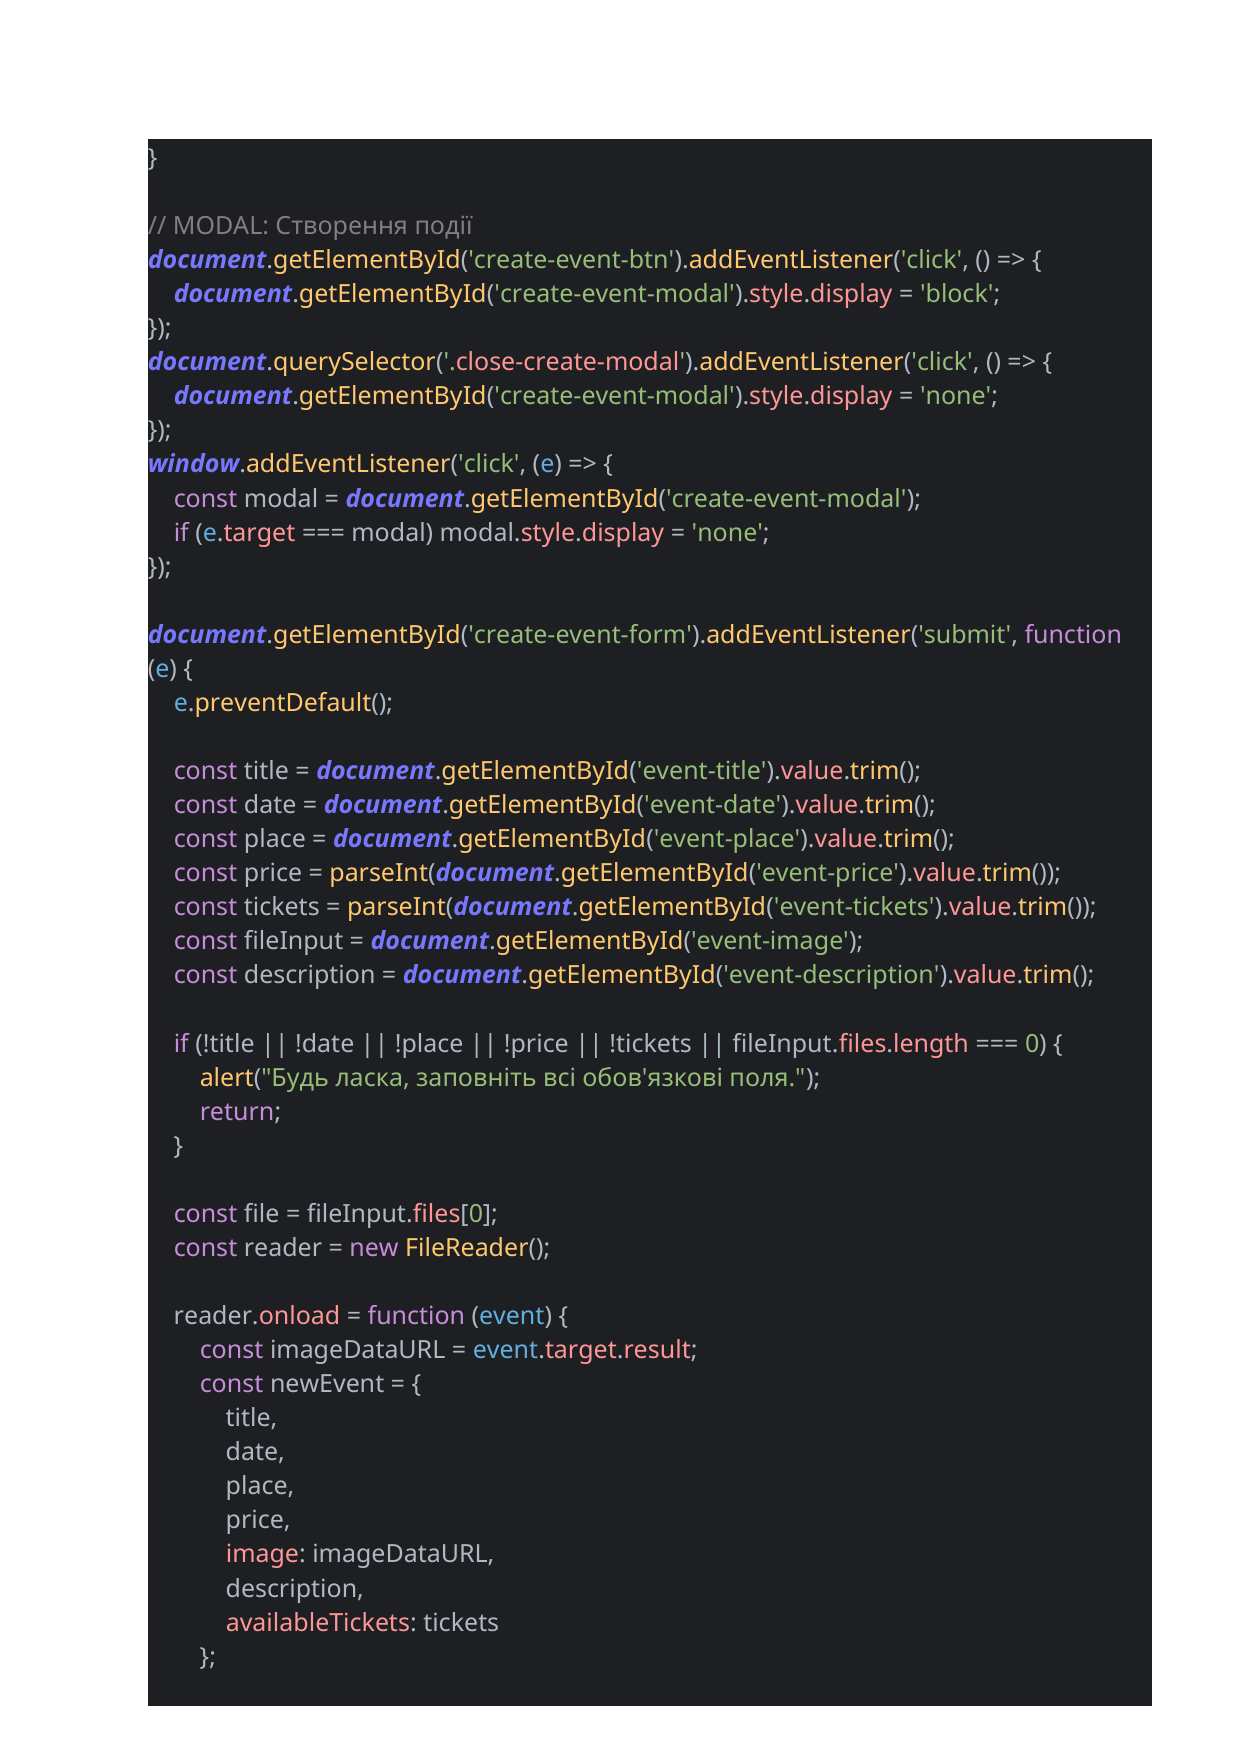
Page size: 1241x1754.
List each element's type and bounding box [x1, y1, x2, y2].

text [148, 139, 1152, 1706]
